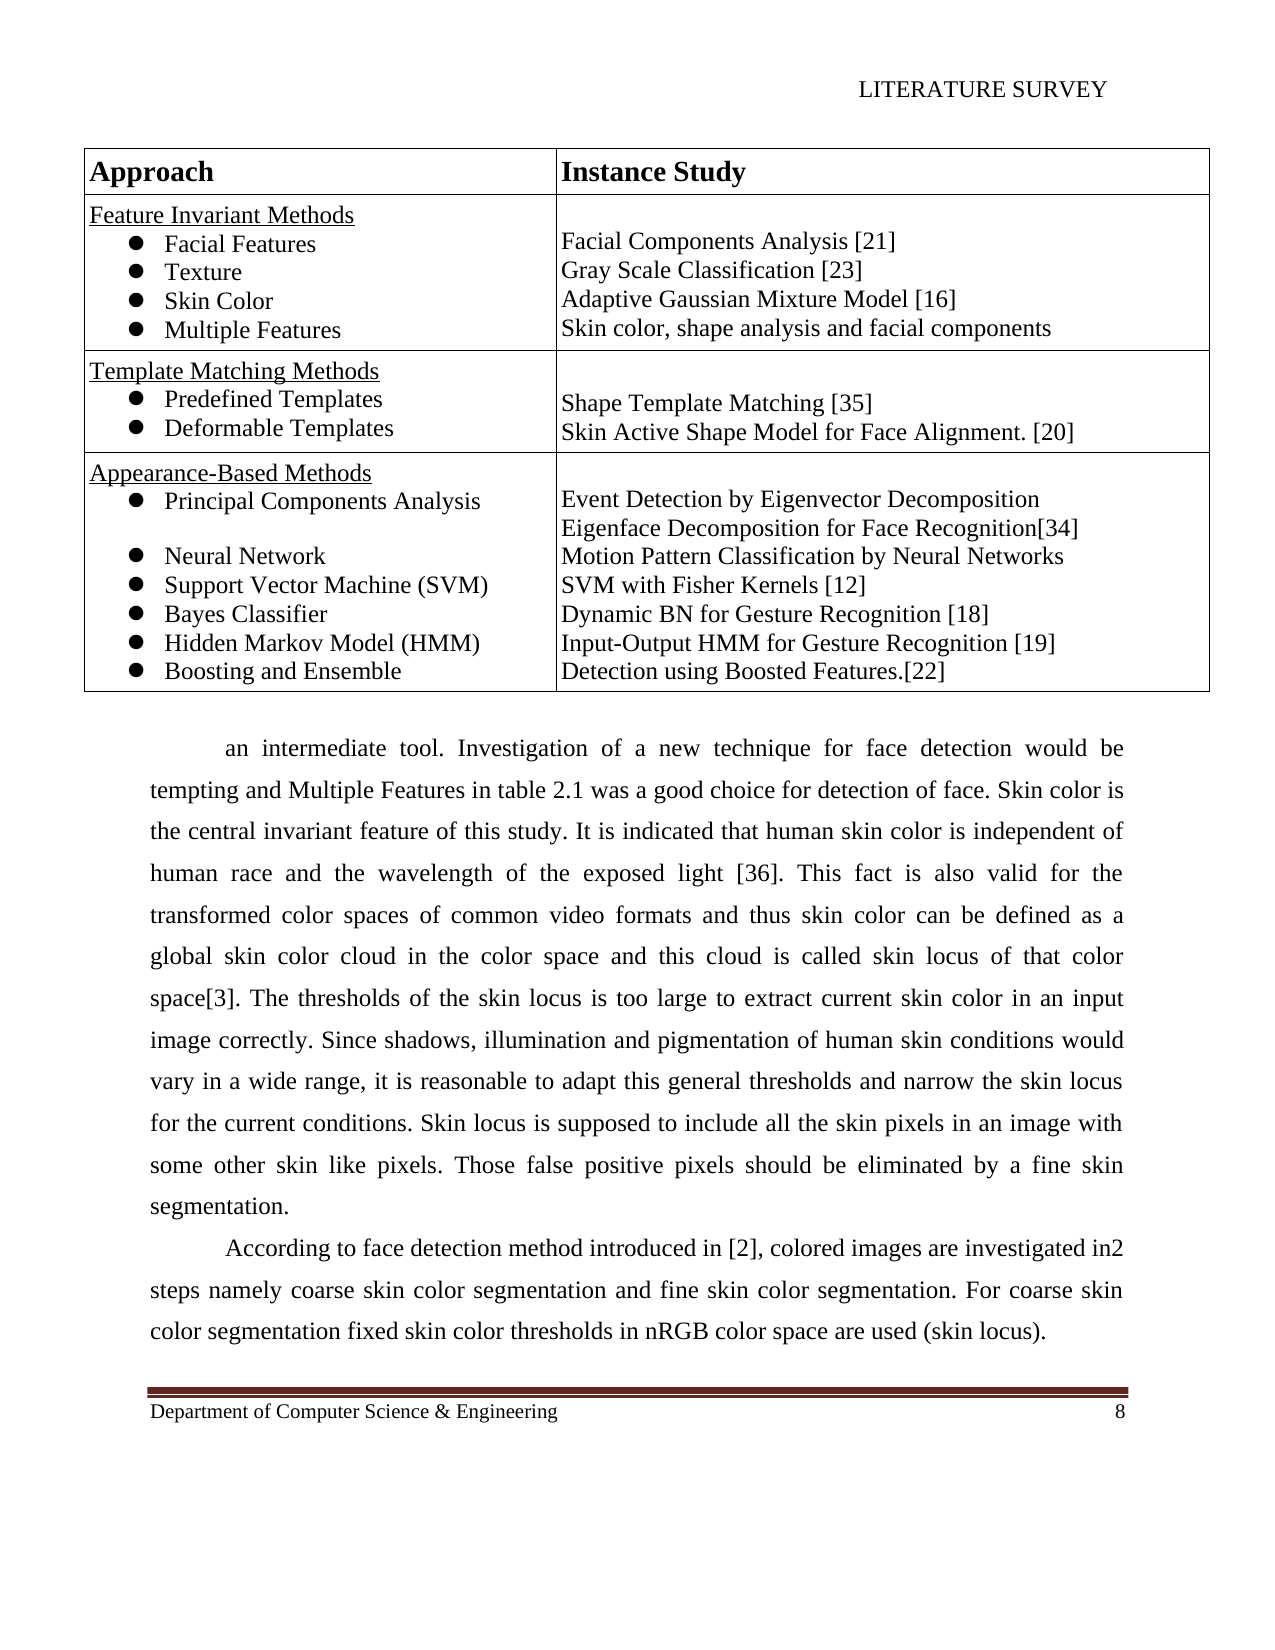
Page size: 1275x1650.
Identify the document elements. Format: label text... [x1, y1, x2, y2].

text According to face detection method introduced in [2], colored images are investigated in2 steps namely coarse skin color segmentation and fine skin color segmentation. For coarse skin color segmentation fixed skin color thresholds in nRGB color space are used (skin locus). [150, 1233, 1125, 1345]
table_cell Template Matching Methods Predefined Templates Deformable Templates [85, 351, 556, 451]
text an intermediate tool. Investigation of a new technique for face detection would be tempting and Multiple Features in table 2.1 was a good choice for detection of face. Skin color is the central invariant feature of this study. It is indicated that human skin color is independent of human race and the wavelength of the exposed light [36]. This fact is also valid for the transformed color spaces of common video formats and thus skin color can be defined as a global skin color cloud in the color space and this cloud is called skin locus of that color space[3]. The thresholds of the skin locus is too large to extract current skin color in an input image correctly. Since shadows, illumination and pigmentation of human skin conditions would vary in a wide range, it is reasonable to adapt this general thresholds and narrow the skin locus for the current conditions. Skin locus is supposed to include all the skin pixels in an image with some other skin like pixels. Those false positive pixels should be eliminated by a fine skin segmentation. [150, 733, 1125, 1220]
table_cell Feature Invariant Methods Facial Features Texture Skin Color Multiple Features [85, 195, 556, 349]
text LITERATURE SURVEY [858, 75, 1125, 102]
table_cell Appearance-Based Methods Principal Components Analysis Neural Network Support Vector Machine (SVM) Bayes Classifier Hidden Markov Model (HMM) Boosting and Ensemble [85, 453, 556, 691]
table_header Department of Computer Science & Engineering [150, 1399, 844, 1423]
table_header Instance Study [557, 149, 1209, 194]
table_cell Facial Components Analysis [21] Gray Scale Classification [23] Adaptive Gaussian Mixture Model [16] Skin color, shape analysis and facial components [557, 195, 1209, 349]
table_cell Event Detection by Eigenvector Decomposition Eigenface Decomposition for Face Recognition[34] Motion Pattern Classification by Neural Networks SVM with Fisher Kernels [12] Dynamic BN for Gesture Recognition [18] Input-Output HMM for Gesture Recognition [19] Detection using Boosted Features.[22] [557, 453, 1209, 691]
table_cell Shape Template Matching [35] Skin Active Shape Model for Face Alignment. [20] [557, 351, 1209, 451]
table_header Approach [85, 149, 556, 194]
picture [147, 1387, 1129, 1394]
table_header 8 [844, 1399, 1125, 1423]
